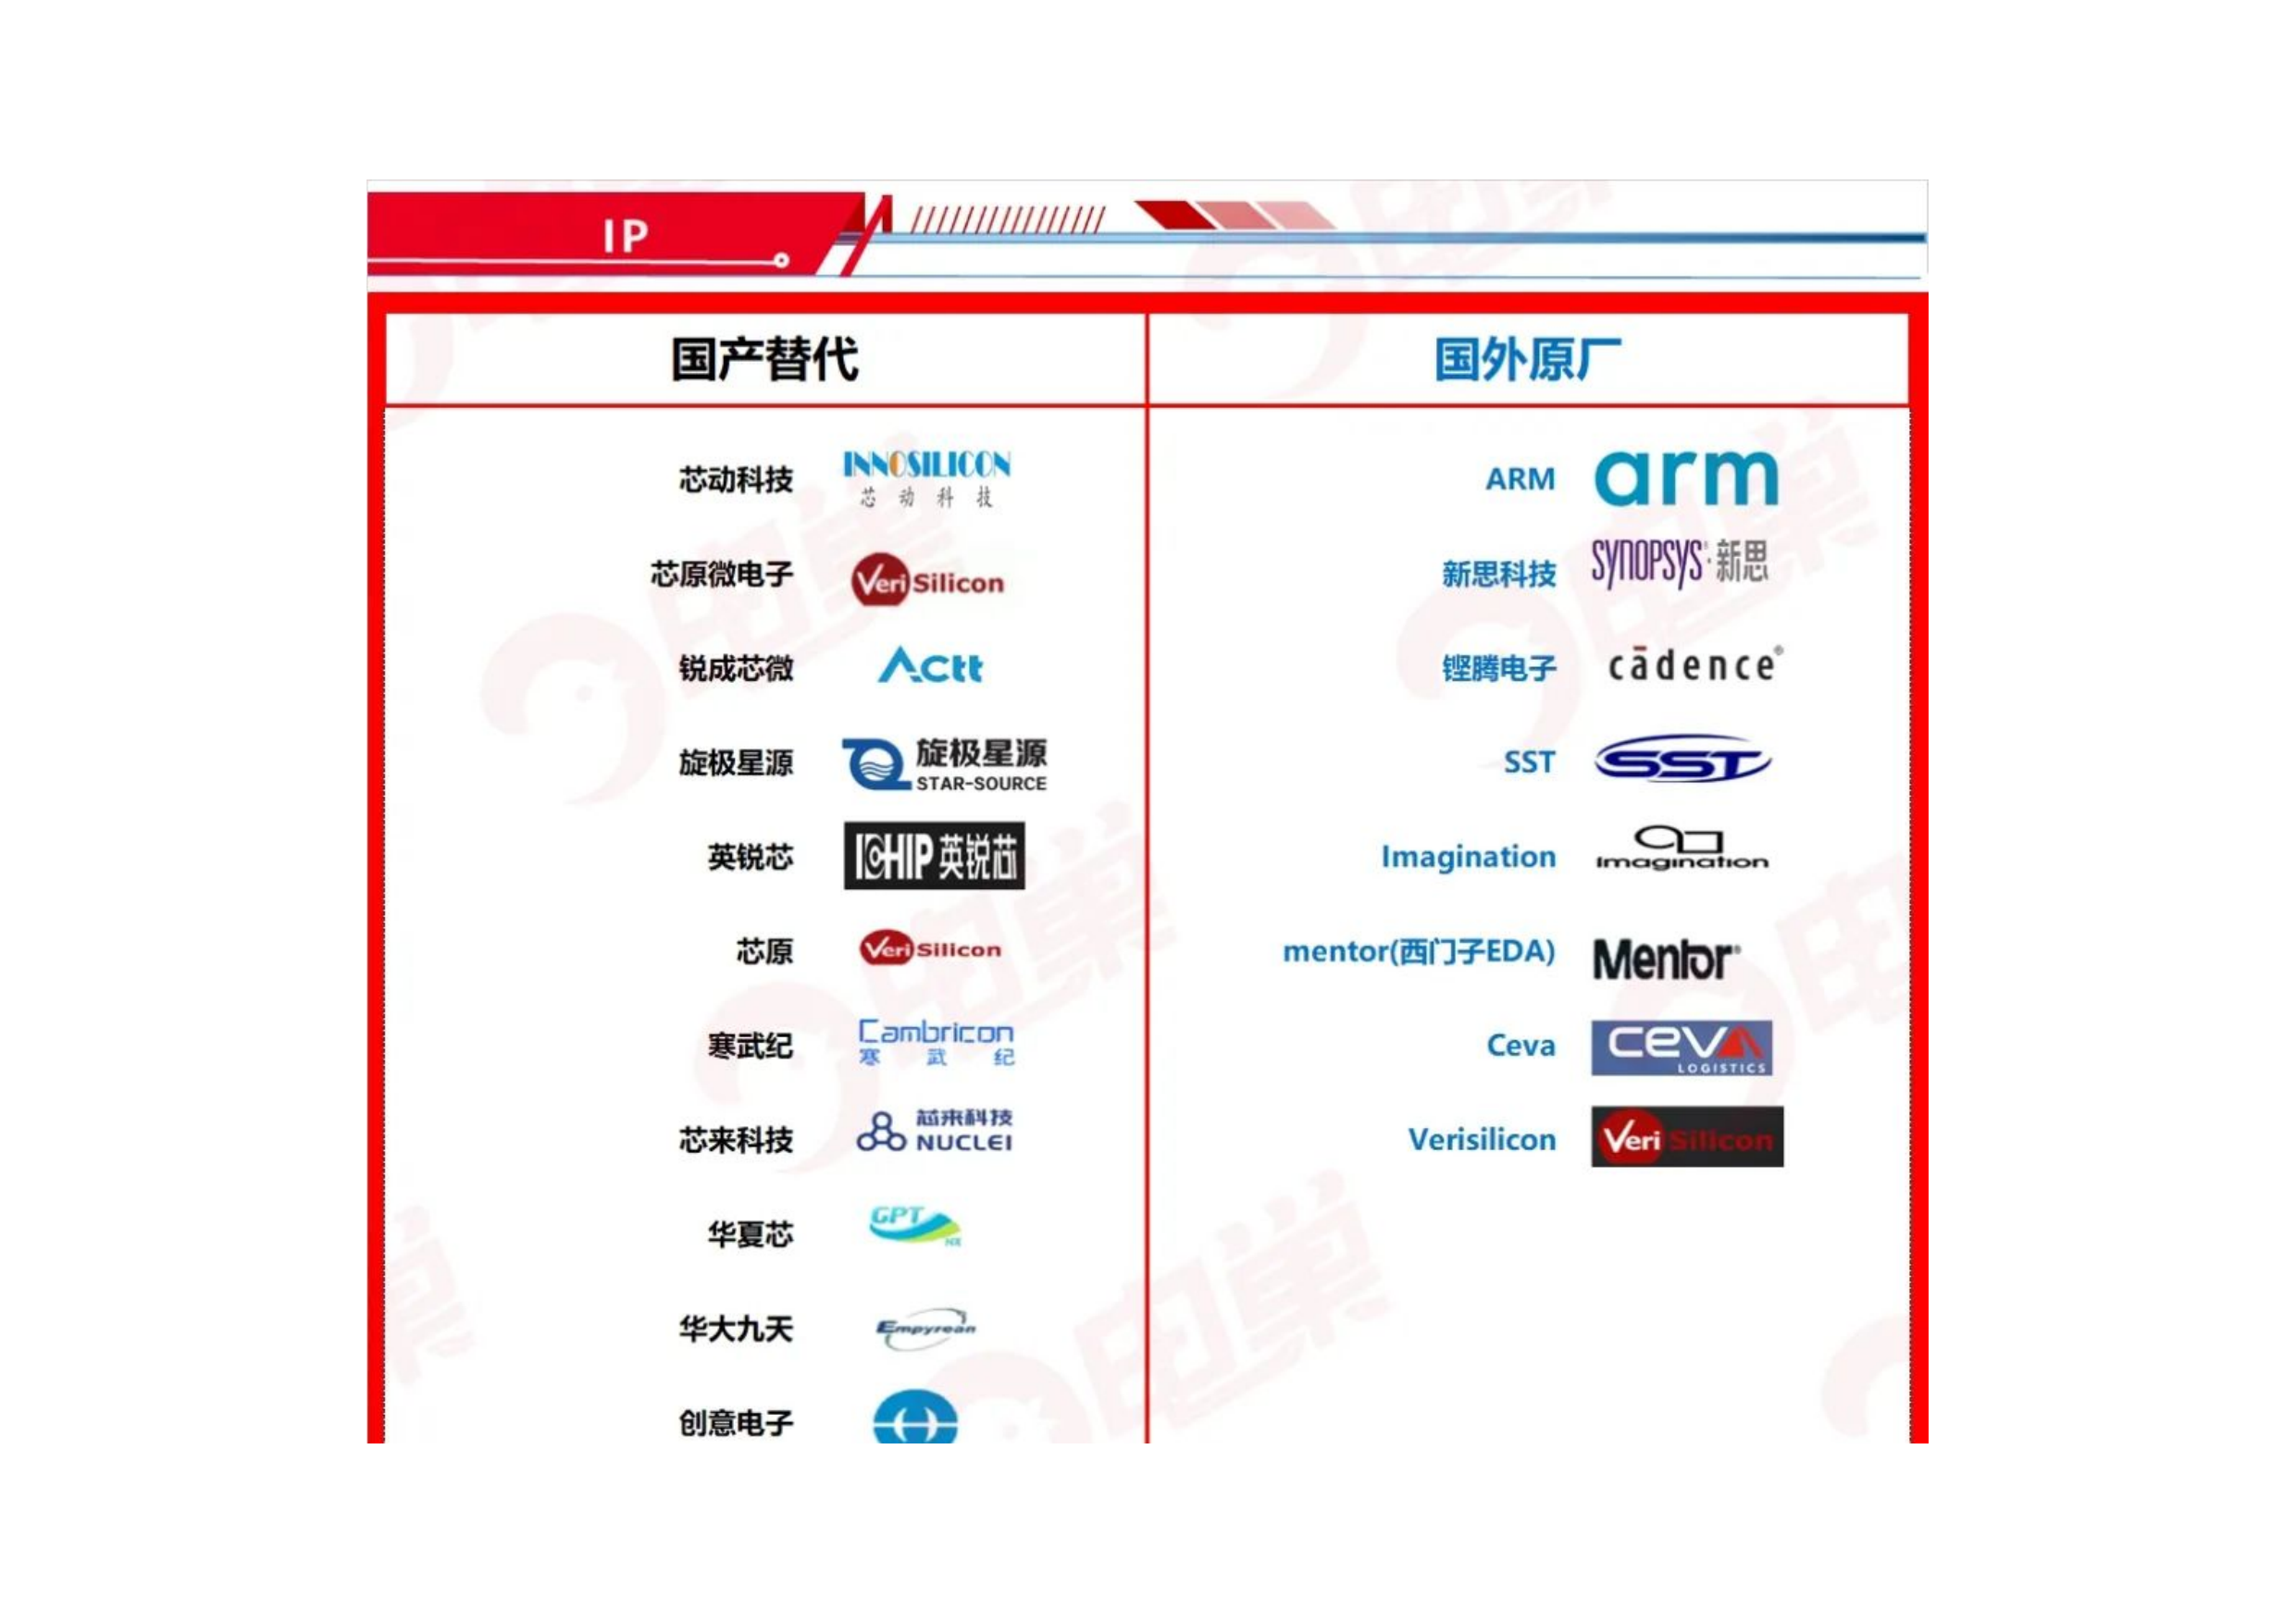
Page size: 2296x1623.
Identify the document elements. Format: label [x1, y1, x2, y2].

picture [366, 180, 1929, 1443]
